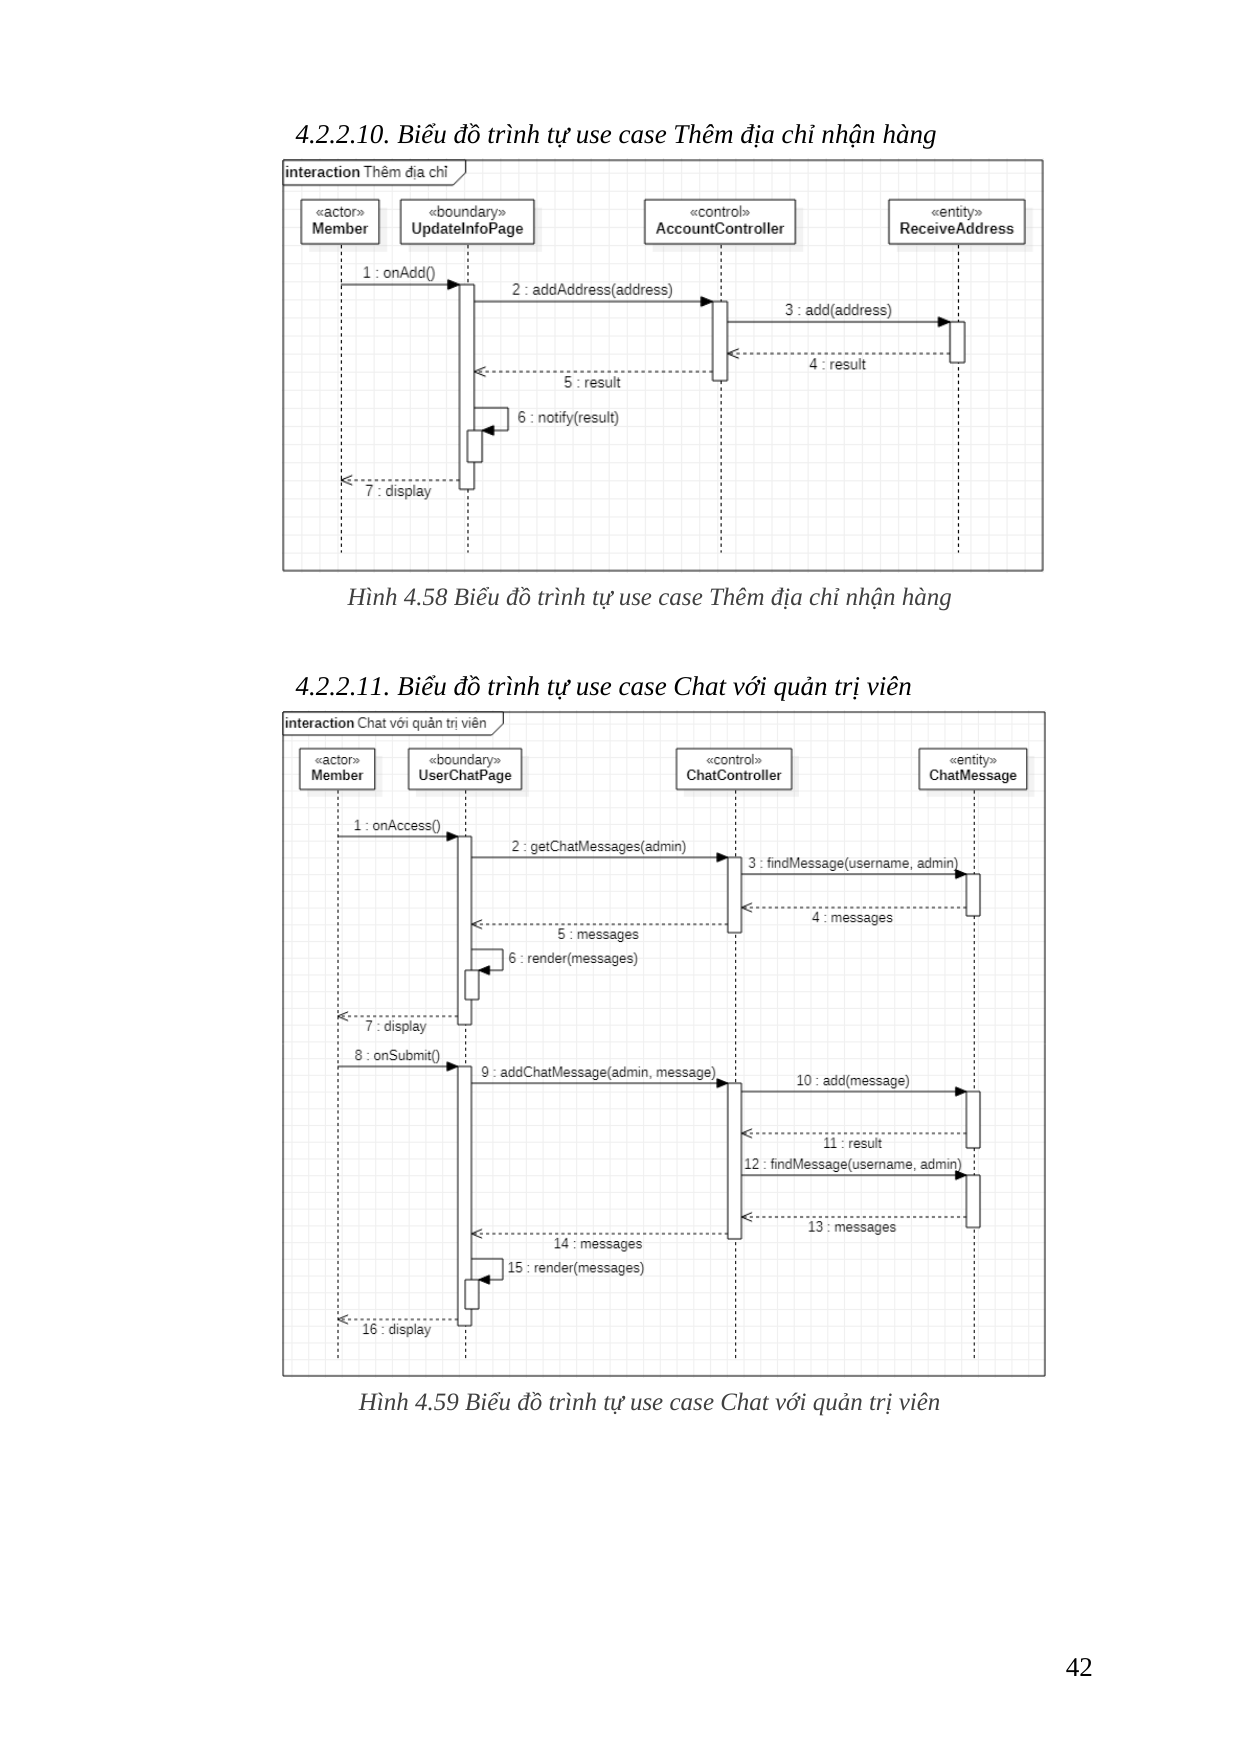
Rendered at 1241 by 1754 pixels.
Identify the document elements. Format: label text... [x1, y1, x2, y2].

picture [281, 710, 1047, 1378]
picture [281, 158, 1045, 573]
subtitle Biểu đồ trình tự use case Chat với quản trị viên [207, 670, 1092, 701]
subtitle Biểu đồ trình tự use case Thêm địa chỉ nhận hàng [207, 118, 1092, 149]
